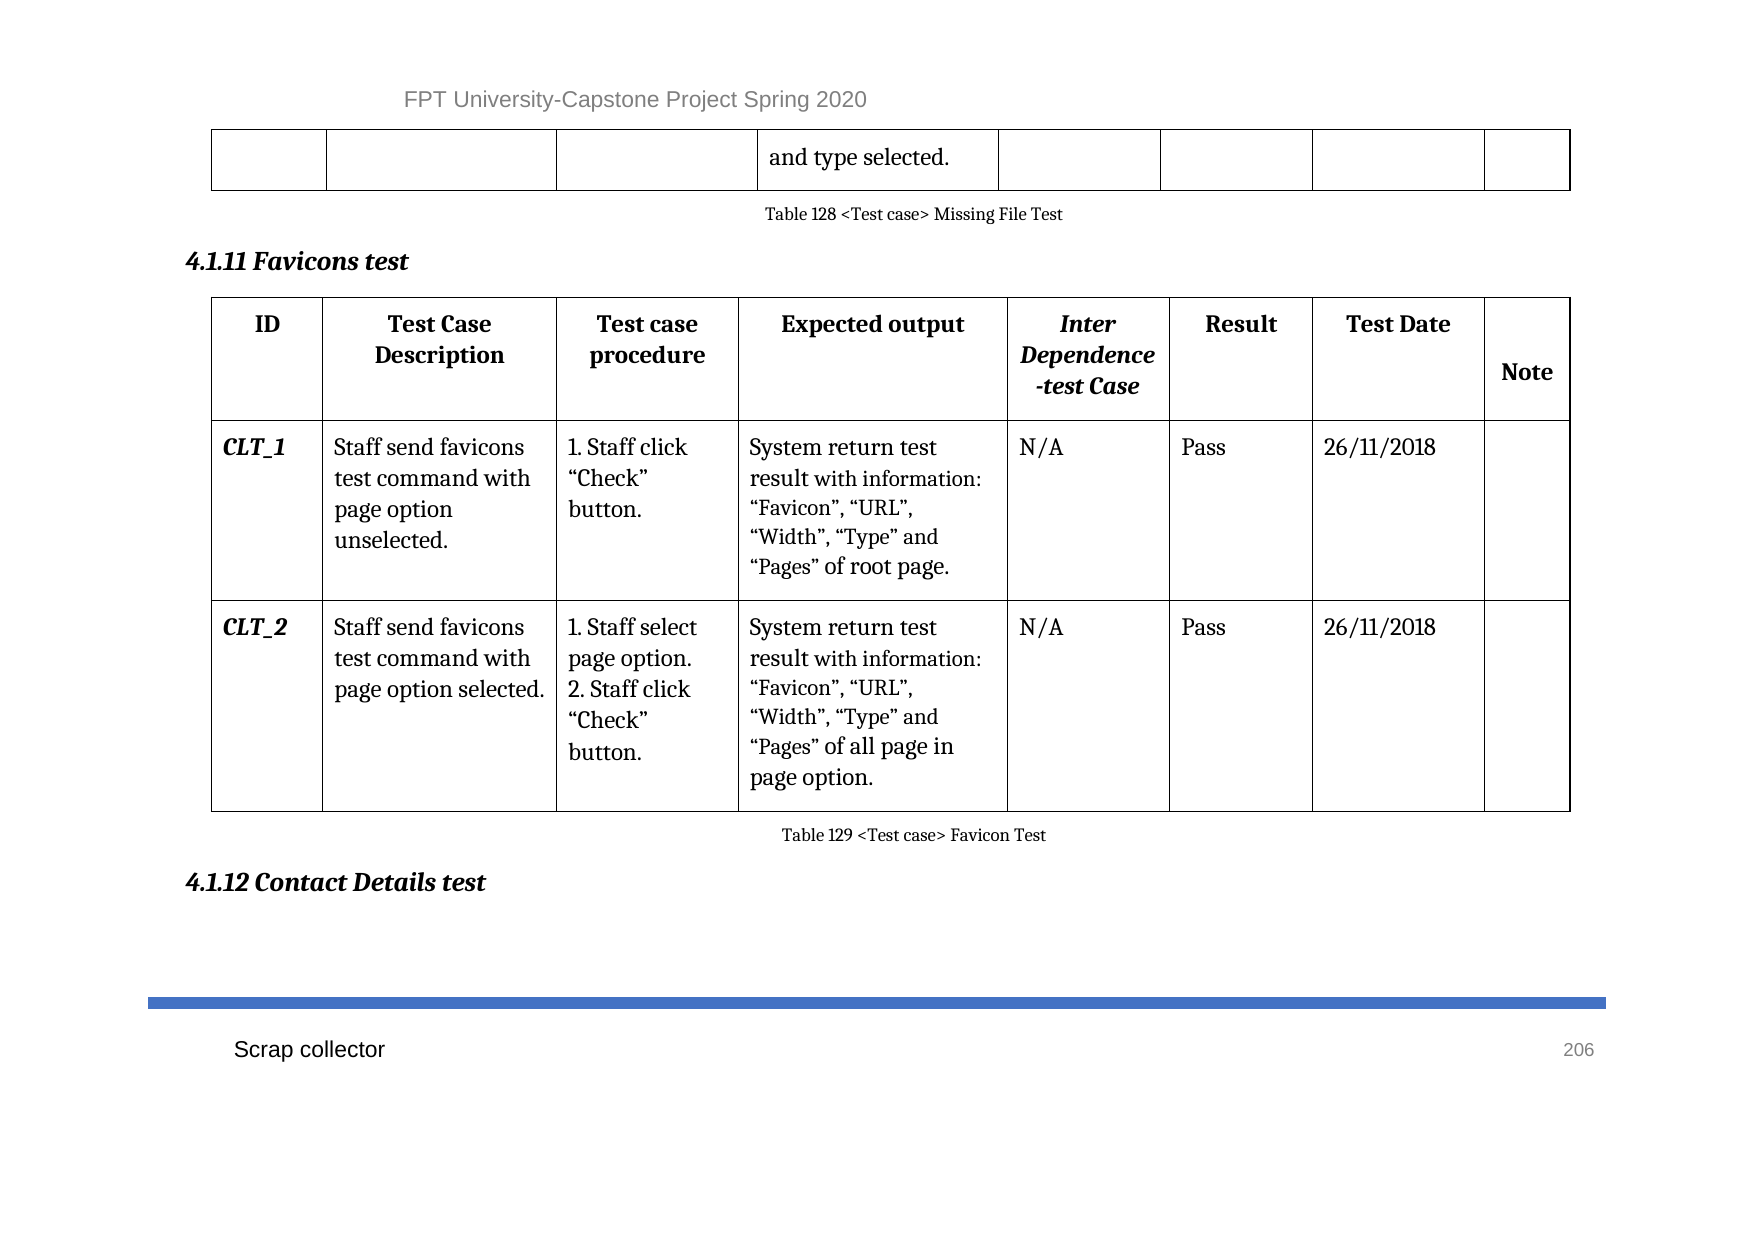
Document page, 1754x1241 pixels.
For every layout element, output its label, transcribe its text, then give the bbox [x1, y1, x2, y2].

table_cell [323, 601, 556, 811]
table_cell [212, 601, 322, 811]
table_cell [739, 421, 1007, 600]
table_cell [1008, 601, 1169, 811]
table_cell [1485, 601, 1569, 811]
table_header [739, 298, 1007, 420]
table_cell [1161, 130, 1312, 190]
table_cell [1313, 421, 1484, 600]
text 4.1.12 Contact Details test [185, 867, 1606, 898]
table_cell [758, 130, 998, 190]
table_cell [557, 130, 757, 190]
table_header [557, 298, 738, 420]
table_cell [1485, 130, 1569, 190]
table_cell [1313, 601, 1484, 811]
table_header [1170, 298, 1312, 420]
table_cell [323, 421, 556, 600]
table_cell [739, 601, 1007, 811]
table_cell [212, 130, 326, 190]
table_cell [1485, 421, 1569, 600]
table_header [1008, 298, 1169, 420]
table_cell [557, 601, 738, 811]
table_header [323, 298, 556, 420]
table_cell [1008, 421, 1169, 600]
text 4.1.11 Favicons test [185, 246, 1606, 277]
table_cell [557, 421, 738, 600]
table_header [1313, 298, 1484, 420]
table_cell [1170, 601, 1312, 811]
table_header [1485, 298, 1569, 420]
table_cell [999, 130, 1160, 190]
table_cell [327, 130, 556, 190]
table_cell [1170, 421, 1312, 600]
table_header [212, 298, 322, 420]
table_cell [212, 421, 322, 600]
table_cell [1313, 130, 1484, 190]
